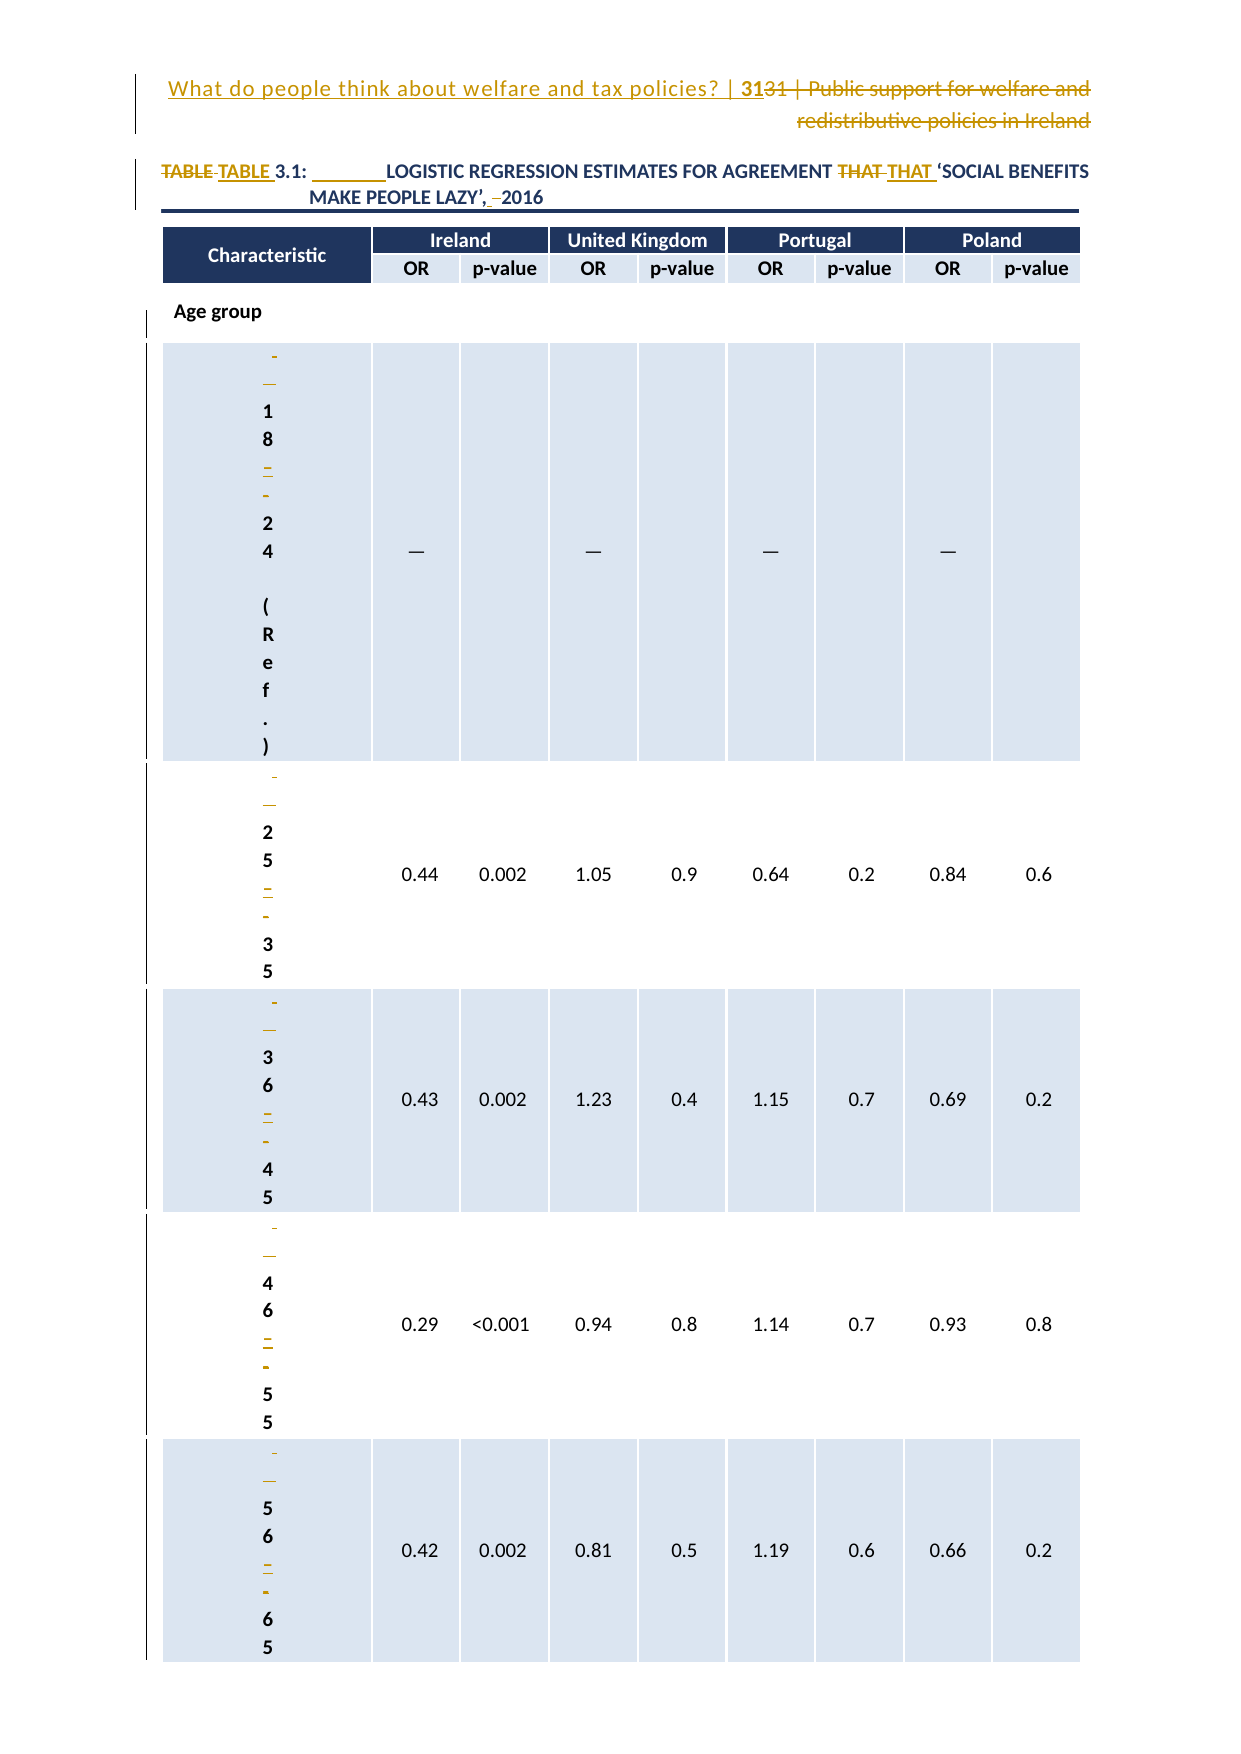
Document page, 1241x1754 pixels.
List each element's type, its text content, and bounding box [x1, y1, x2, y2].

table_header 3.1: Logistic regression estimates for agreement ‘social benefits make people lazy’,2016 [150, 159, 1090, 1664]
